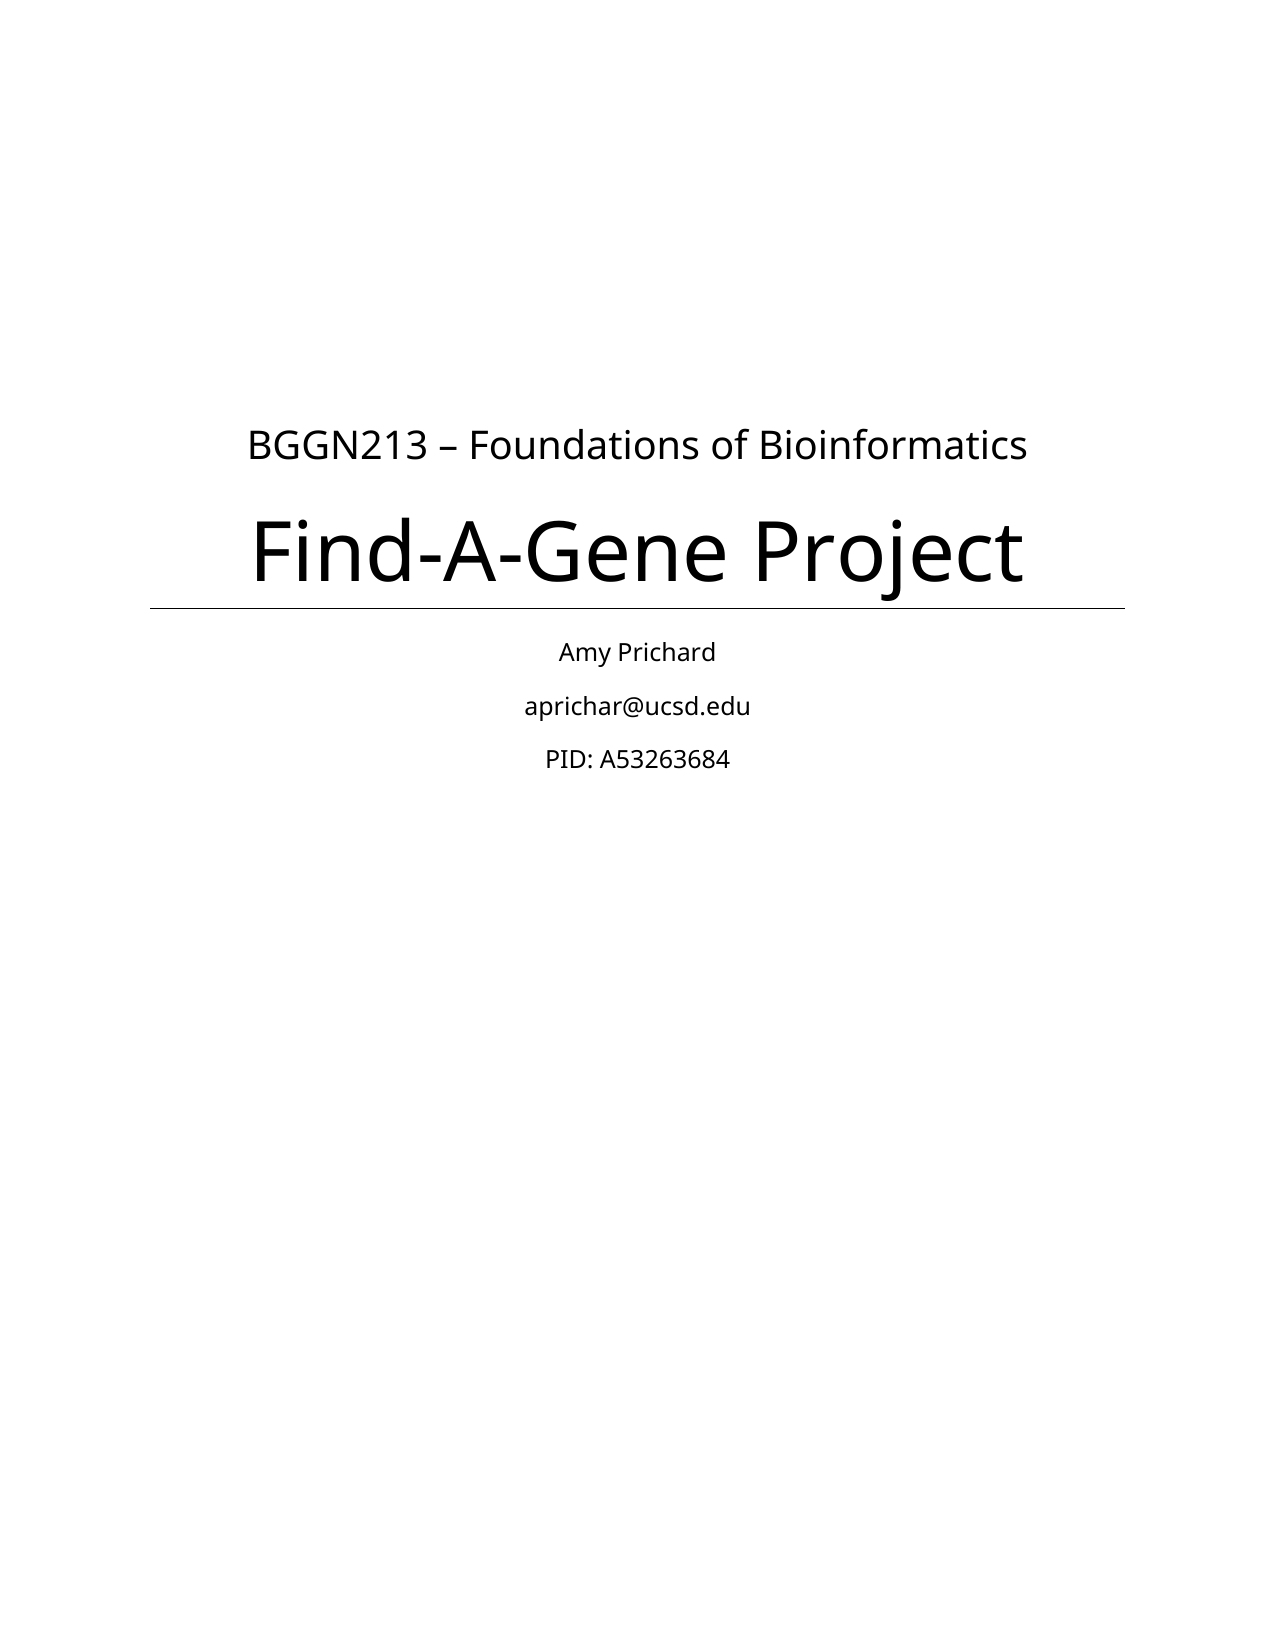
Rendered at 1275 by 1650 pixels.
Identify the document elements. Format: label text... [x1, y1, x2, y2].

text Find-A-Gene Project [150, 492, 1125, 608]
text PID: A53263684 [150, 742, 1125, 776]
text BGGN213 – Foundations of Bioinformatics [150, 417, 1125, 471]
text aprichar@ucsd.edu [150, 688, 1125, 722]
text Amy Prichard [150, 635, 1125, 669]
